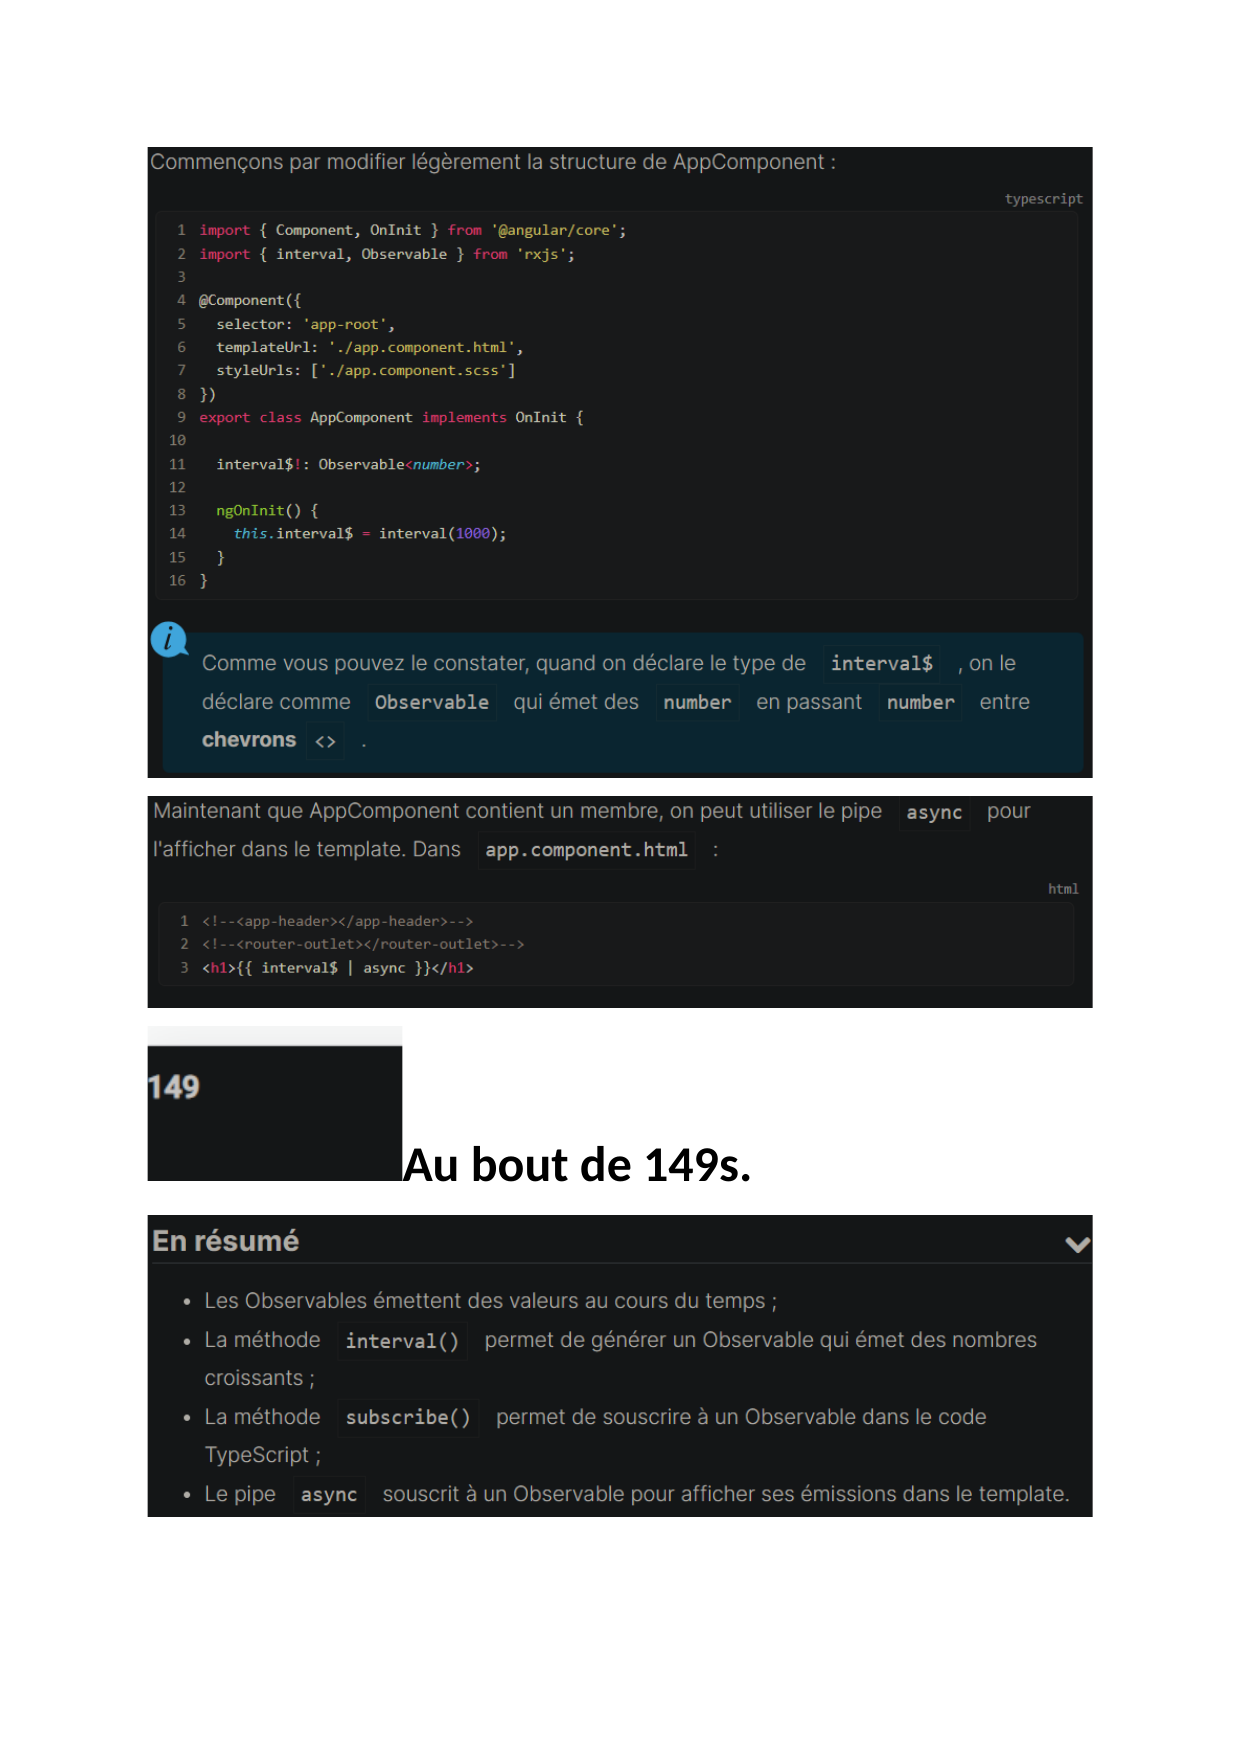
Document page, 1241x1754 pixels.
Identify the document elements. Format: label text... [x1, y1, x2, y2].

picture [147, 796, 1093, 1008]
picture [147, 147, 1093, 778]
picture [147, 1026, 403, 1181]
picture [147, 1215, 1093, 1517]
